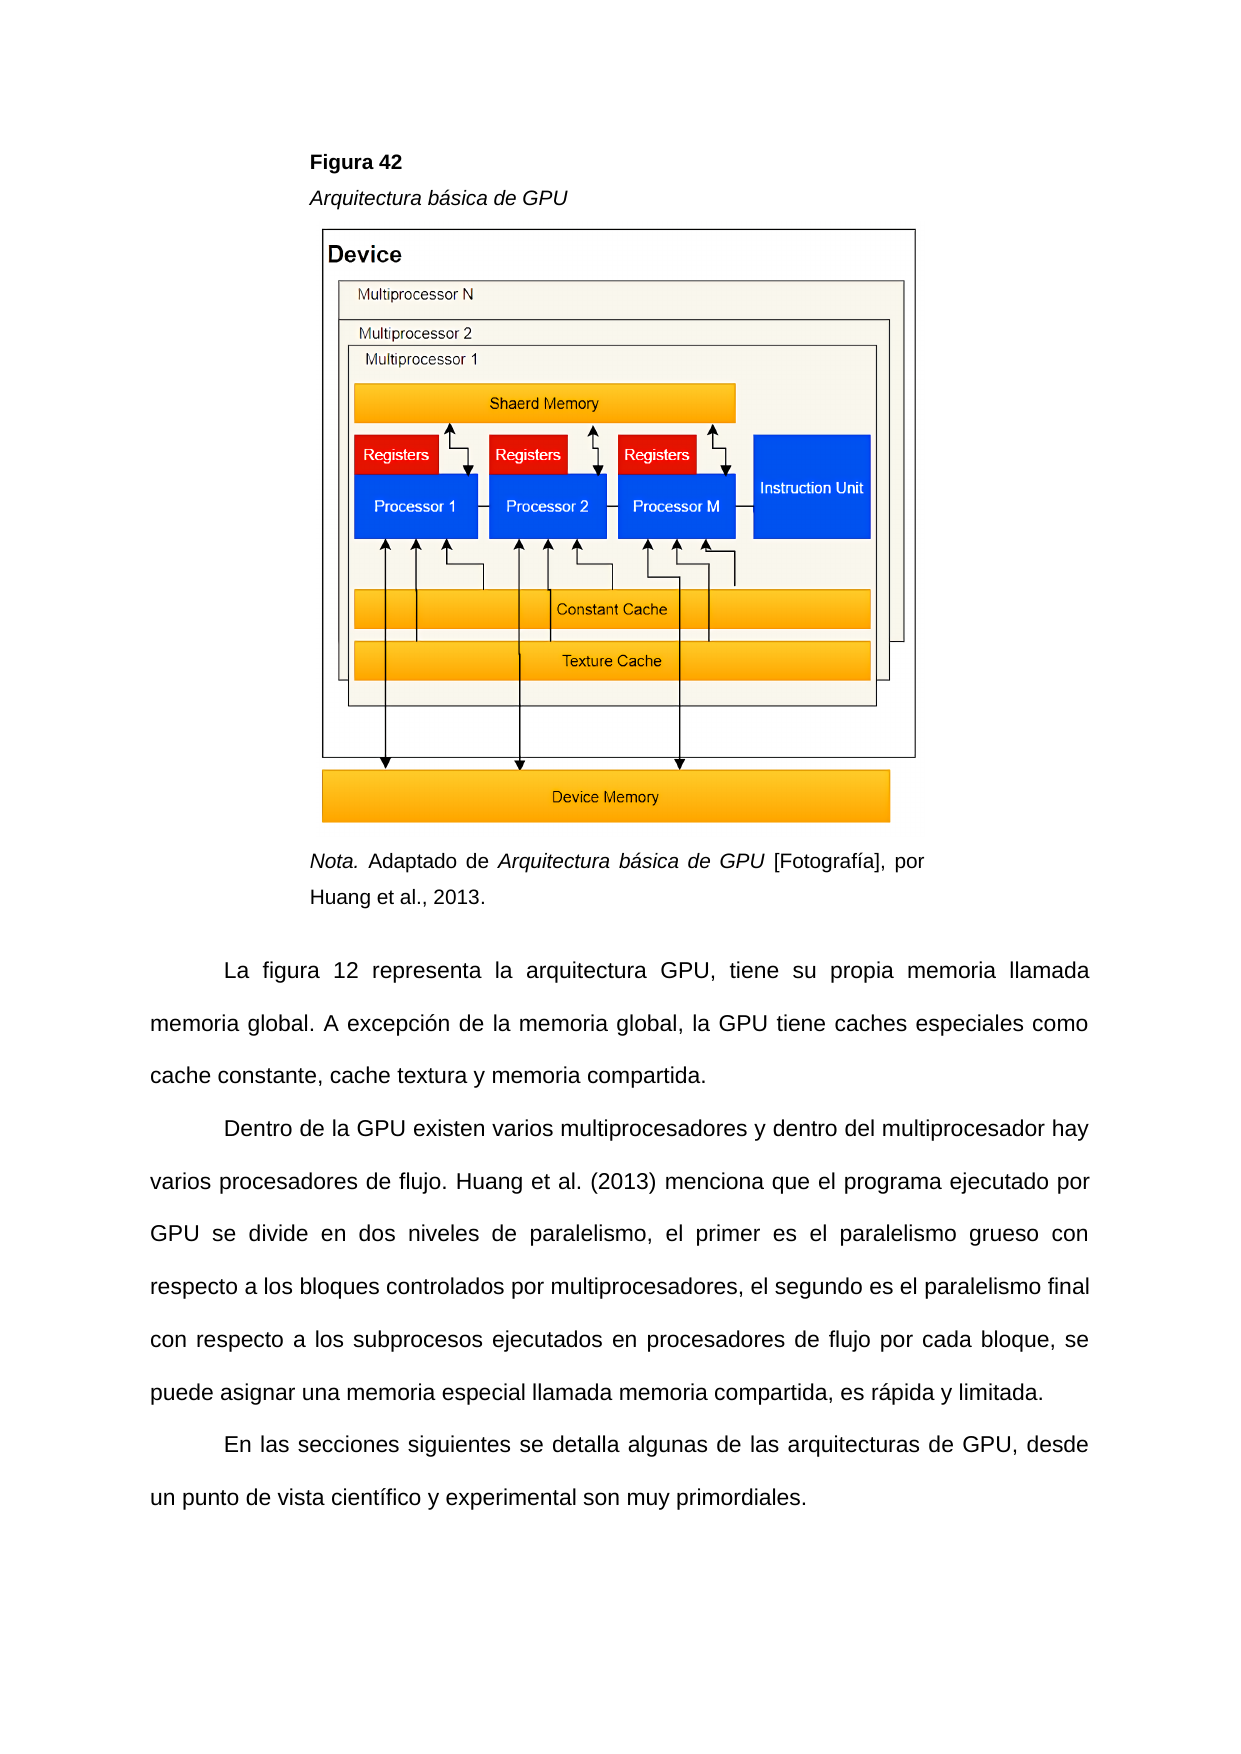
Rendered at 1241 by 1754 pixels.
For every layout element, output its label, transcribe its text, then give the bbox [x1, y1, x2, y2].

text Arquitectura básica de GPU [309, 186, 1090, 210]
text En las secciones siguientes se detalla algunas de las arquitecturas de GPU, desde un punto de vista científico y experimental son muy primordiales. [150, 1431, 1090, 1510]
picture [315, 221, 925, 837]
text Nota. Adaptado de Arquitectura básica de GPU [Fotografía], por Huang et al., 2013. [309, 849, 925, 909]
text La figura 12 representa la arquitectura GPU, tiene su propia memoria llamada memoria global. A excepción de la memoria global, la GPU tiene caches especiales como cache constante, cache textura y memoria compartida. [150, 957, 1090, 1089]
text Dentro de la GPU existen varios multiprocesadores y dentro del multiprocesador hay varios procesadores de flujo. Huang et al. (2013) menciona que el programa ejecutado por GPU se divide en dos niveles de paralelismo, el primer es el paralelismo grueso con respecto a los bloques controlados por multiprocesadores, el segundo es el paralelismo final con respecto a los subprocesos ejecutados en procesadores de flujo por cada bloque, se puede asignar una memoria especial llamada memoria compartida, es rápida y limitada. [150, 1115, 1090, 1405]
